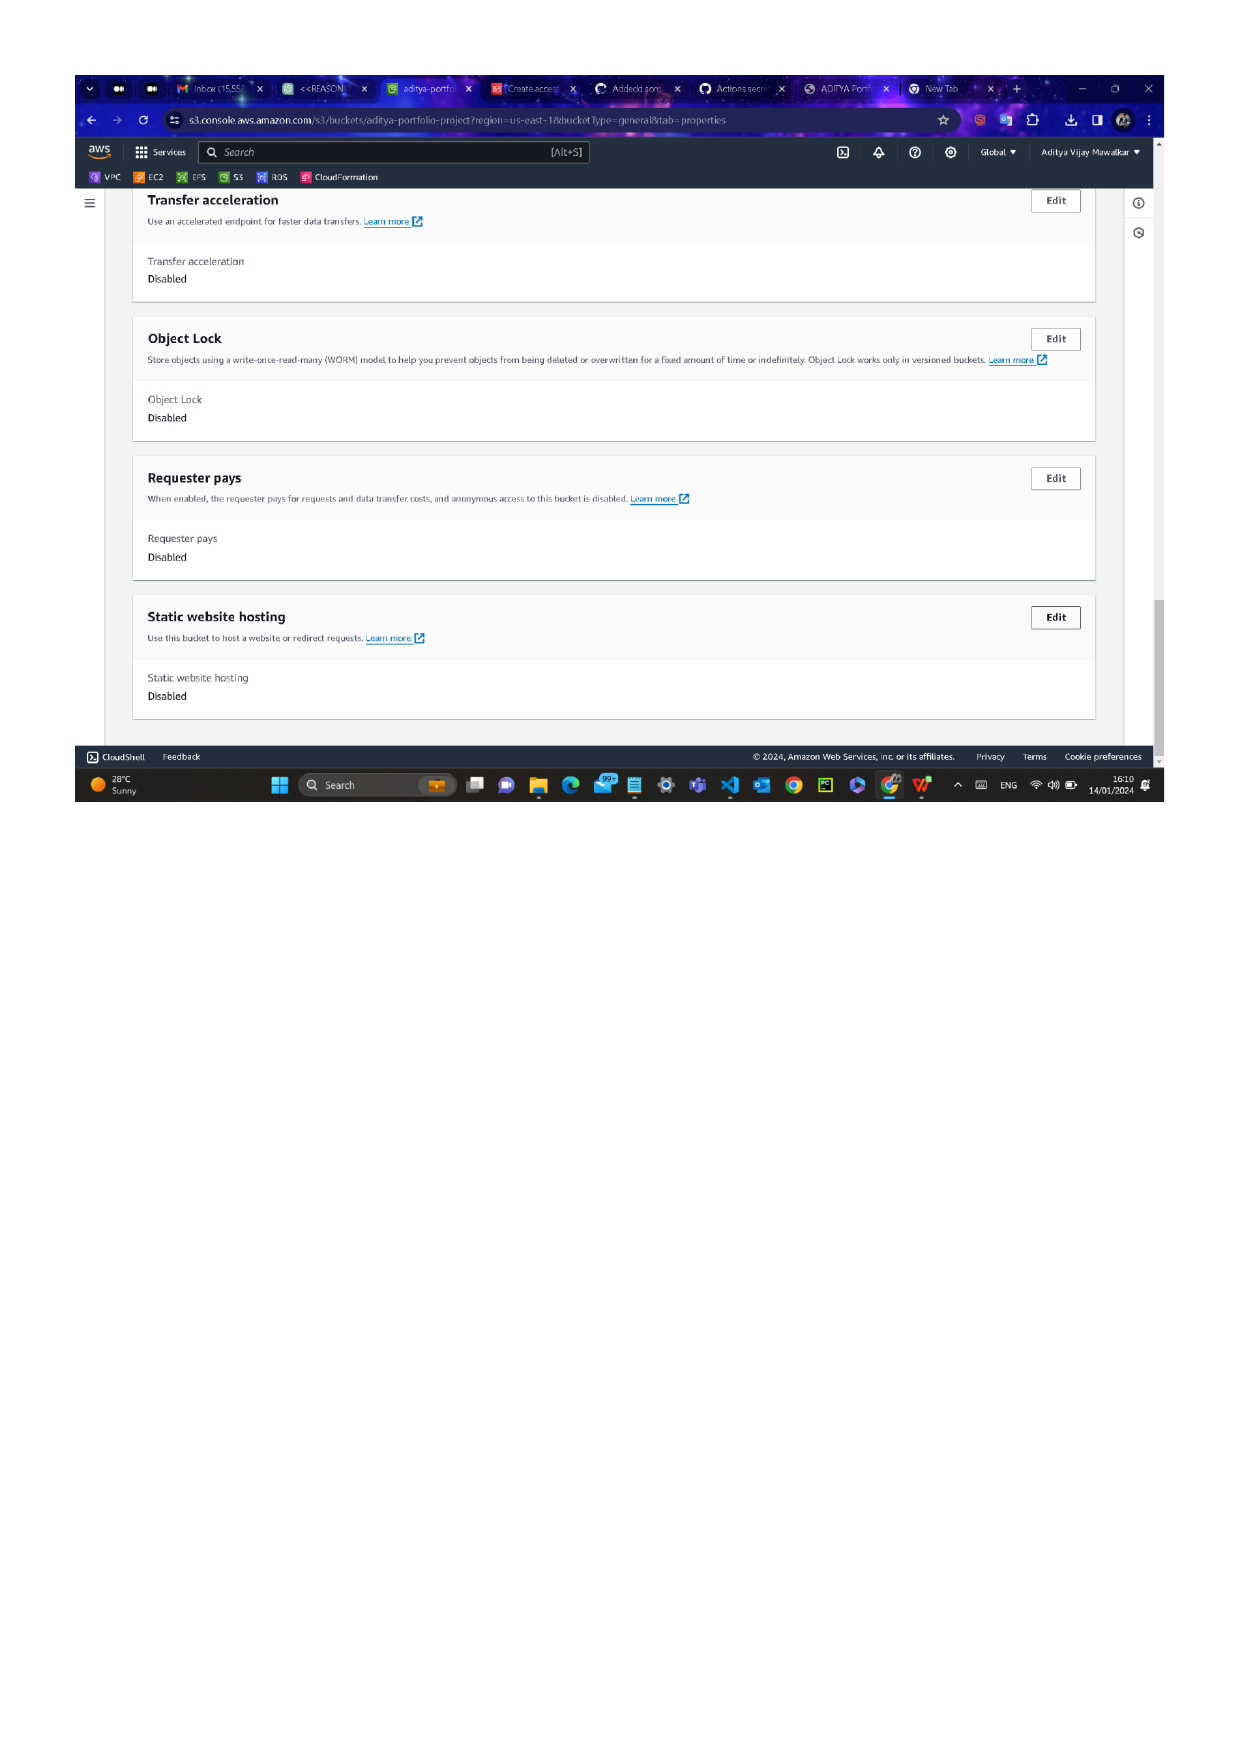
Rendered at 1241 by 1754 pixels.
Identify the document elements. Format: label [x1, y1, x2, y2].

picture [75, 75, 1165, 802]
